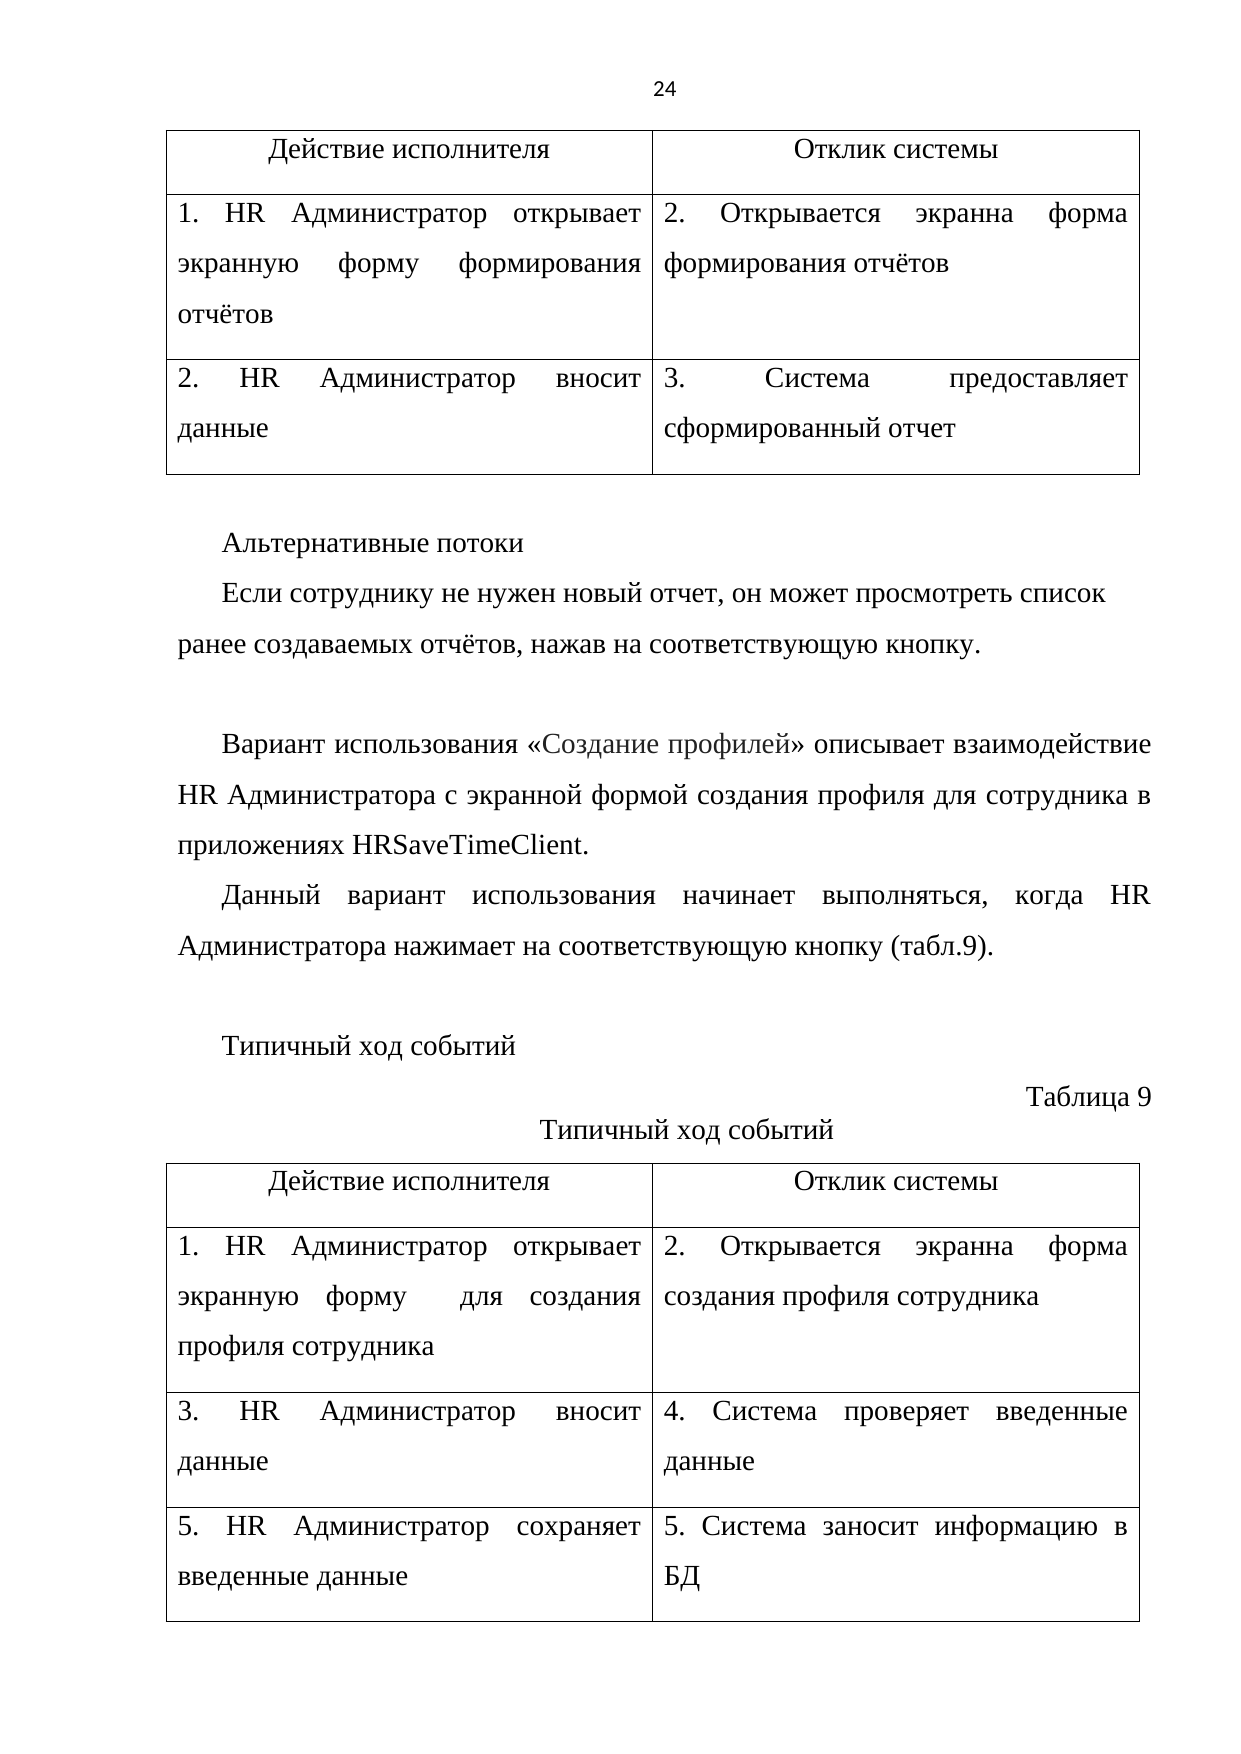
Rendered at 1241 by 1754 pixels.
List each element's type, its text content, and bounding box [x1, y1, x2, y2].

text Данный вариант использования начинает выполняться, когда HR Администратора нажимает на соответствующую кнопку (табл.9). [177, 877, 1152, 961]
text Таблица 9 [177, 1079, 1152, 1112]
table_cell 5. HR Администратор сохраняет введенные данные [167, 1508, 652, 1621]
table_header Отклик системы [653, 131, 1139, 194]
table_header Отклик системы [653, 1164, 1139, 1227]
table_cell 3. Система предоставляет сформированный отчет [653, 360, 1139, 474]
table_cell 1. HR Администратор открывает экранную форму для создания профиля сотрудника [167, 1228, 652, 1392]
table_header Действие исполнителя [167, 1164, 652, 1227]
text Типичный ход событий [177, 1028, 1152, 1062]
text Вариант использования «Создание профилей» описывает взаимодействие HR Администратора с экранной формой создания профиля для сотрудника в приложениях HRSaveTimeClient. [177, 726, 1152, 861]
table_cell 1. HR Администратор открывает экранную форму формирования отчётов [167, 195, 652, 359]
text Если сотруднику не нужен новый отчет, он может просмотреть список ранее создаваемых отчётов, нажав на соответствующую кнопку. [177, 576, 1152, 659]
text Типичный ход событий [177, 1112, 1152, 1146]
table_cell 2. Открывается экранна форма формирования отчётов [653, 195, 1139, 359]
table_cell 3. HR Администратор вносит данные [167, 1393, 652, 1507]
table_cell 2. Открывается экранна форма создания профиля сотрудника [653, 1228, 1139, 1392]
table_cell 4. Система проверяет введенные данные [653, 1393, 1139, 1507]
table_header Действие исполнителя [167, 131, 652, 194]
table_cell 2. HR Администратор вносит данные [167, 360, 652, 474]
text Альтернативные потоки [177, 525, 1152, 559]
table_cell 5. Система заносит информацию в БД [653, 1508, 1139, 1621]
